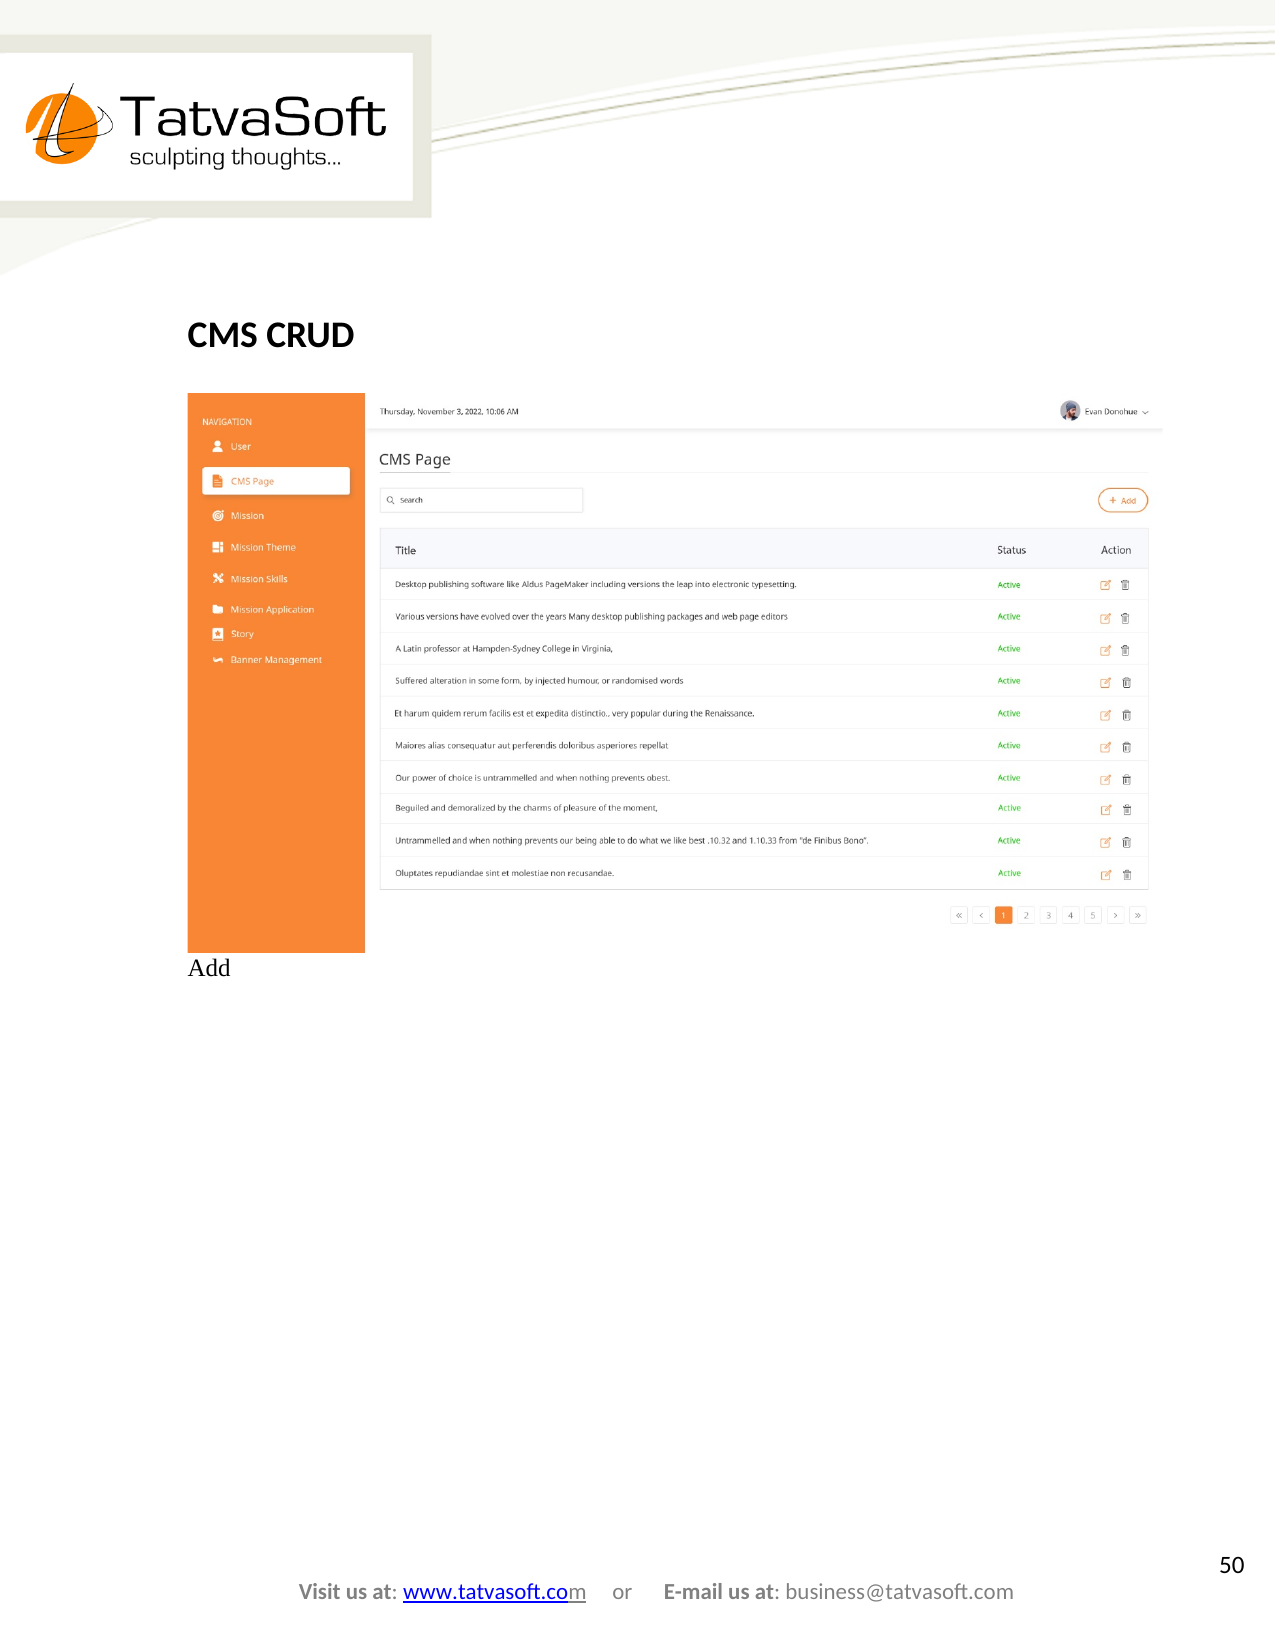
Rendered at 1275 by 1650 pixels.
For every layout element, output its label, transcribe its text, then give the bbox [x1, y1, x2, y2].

picture [0, 0, 1275, 285]
text Add [187, 953, 1162, 981]
subtitle CMS CRUD [187, 311, 1162, 357]
picture [187, 393, 1163, 953]
